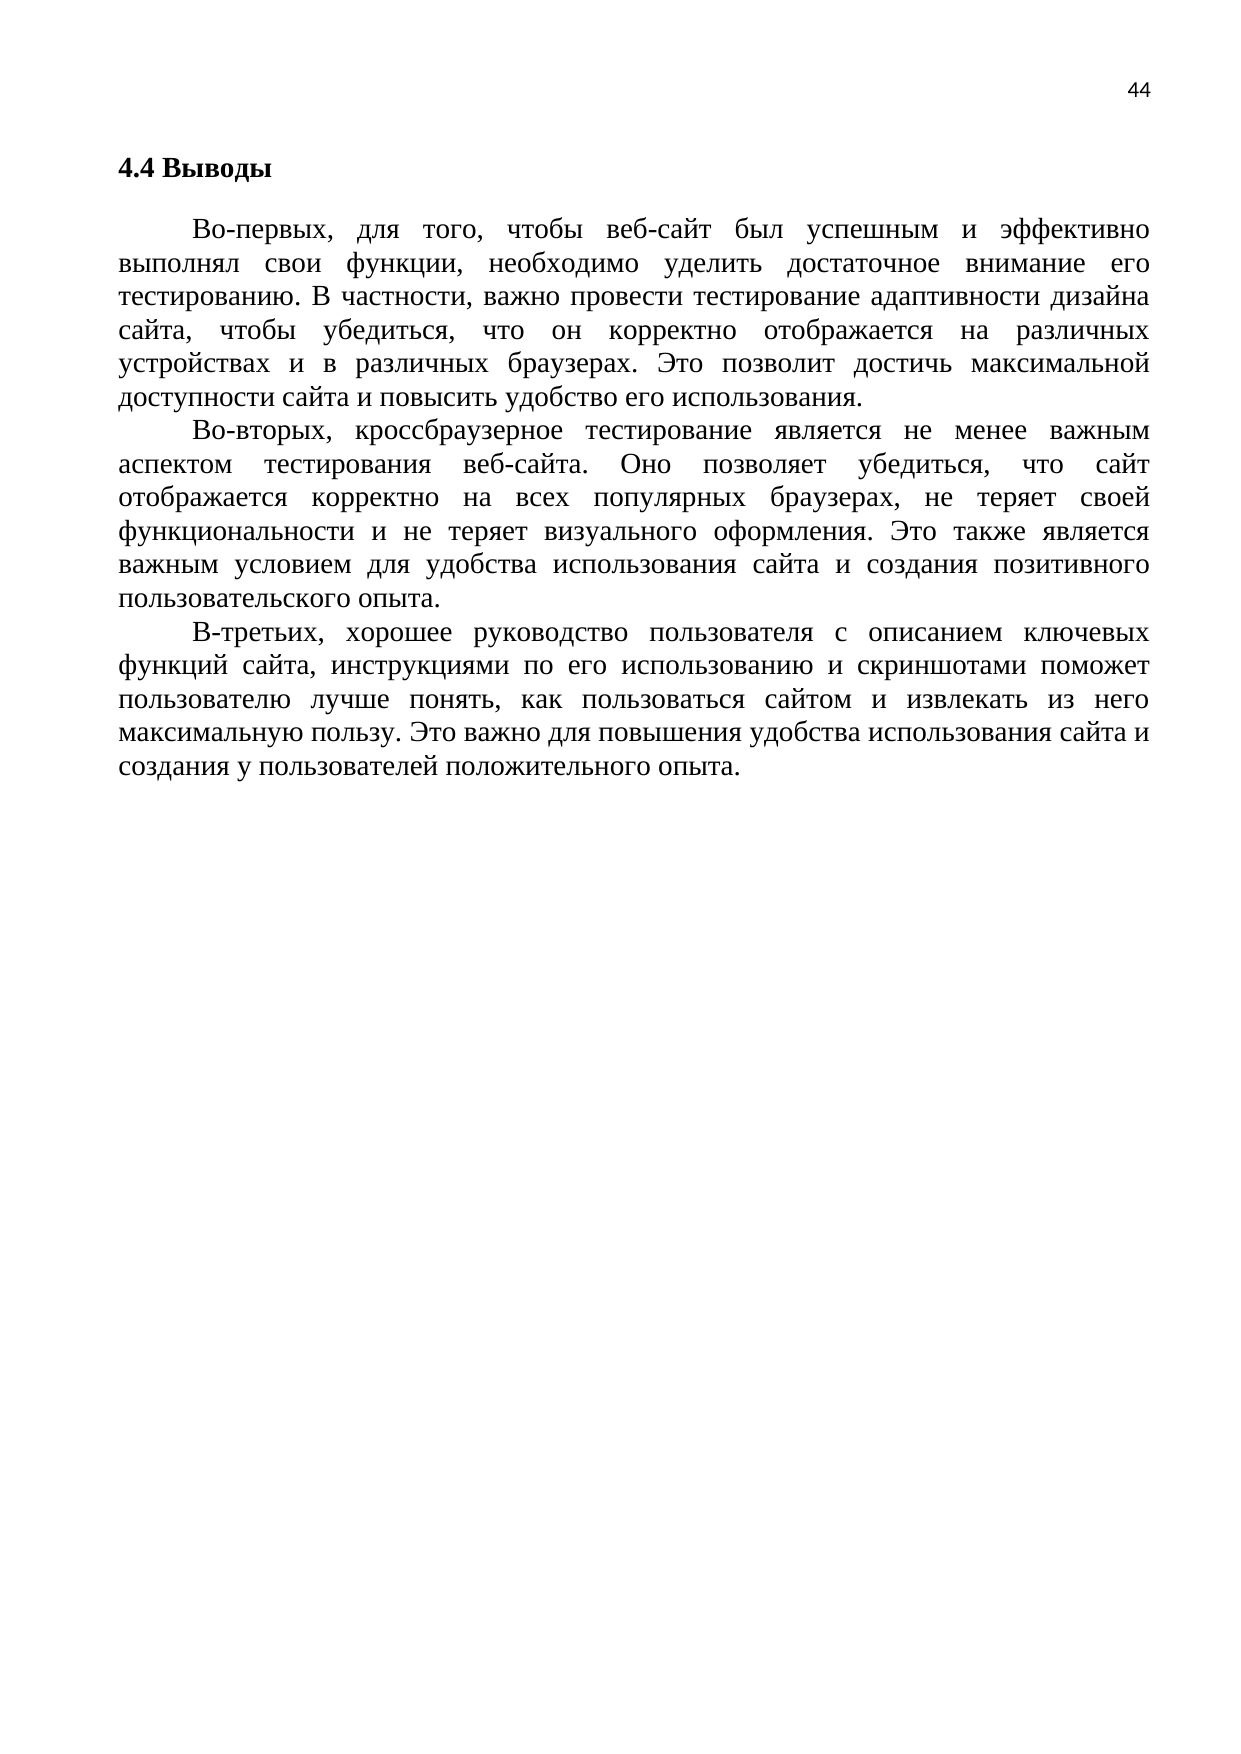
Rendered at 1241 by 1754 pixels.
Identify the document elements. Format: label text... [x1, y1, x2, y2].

text Во-первых, для того, чтобы веб-сайт был успешным и эффективно выполнял свои функции, необходимо уделить достаточное внимание его тестированию. В частности, важно провести тестирование адаптивности дизайна сайта, чтобы убедиться, что он корректно отображается на различных устройствах и в различных браузерах. Это позволит достичь максимальной доступности сайта и повысить удобство его использования. [118, 211, 1151, 412]
text Во-вторых, кроссбраузерное тестирование является не менее важным аспектом тестирования веб-сайта. Оно позволяет убедиться, что сайт отображается корректно на всех популярных браузерах, не теряет своей функциональности и не теряет визуального оформления. Это также является важным условием для удобства использования сайта и создания позитивного пользовательского опыта. [118, 412, 1151, 614]
subtitle 4.4 Выводы [118, 150, 1151, 183]
text В-третьих, хорошее руководство пользователя с описанием ключевых функций сайта, инструкциями по его использованию и скриншотами поможет пользователю лучше понять, как пользоваться сайтом и извлекать из него максимальную пользу. Это важно для повышения удобства использования сайта и создания у пользователей положительного опыта. [118, 614, 1151, 781]
